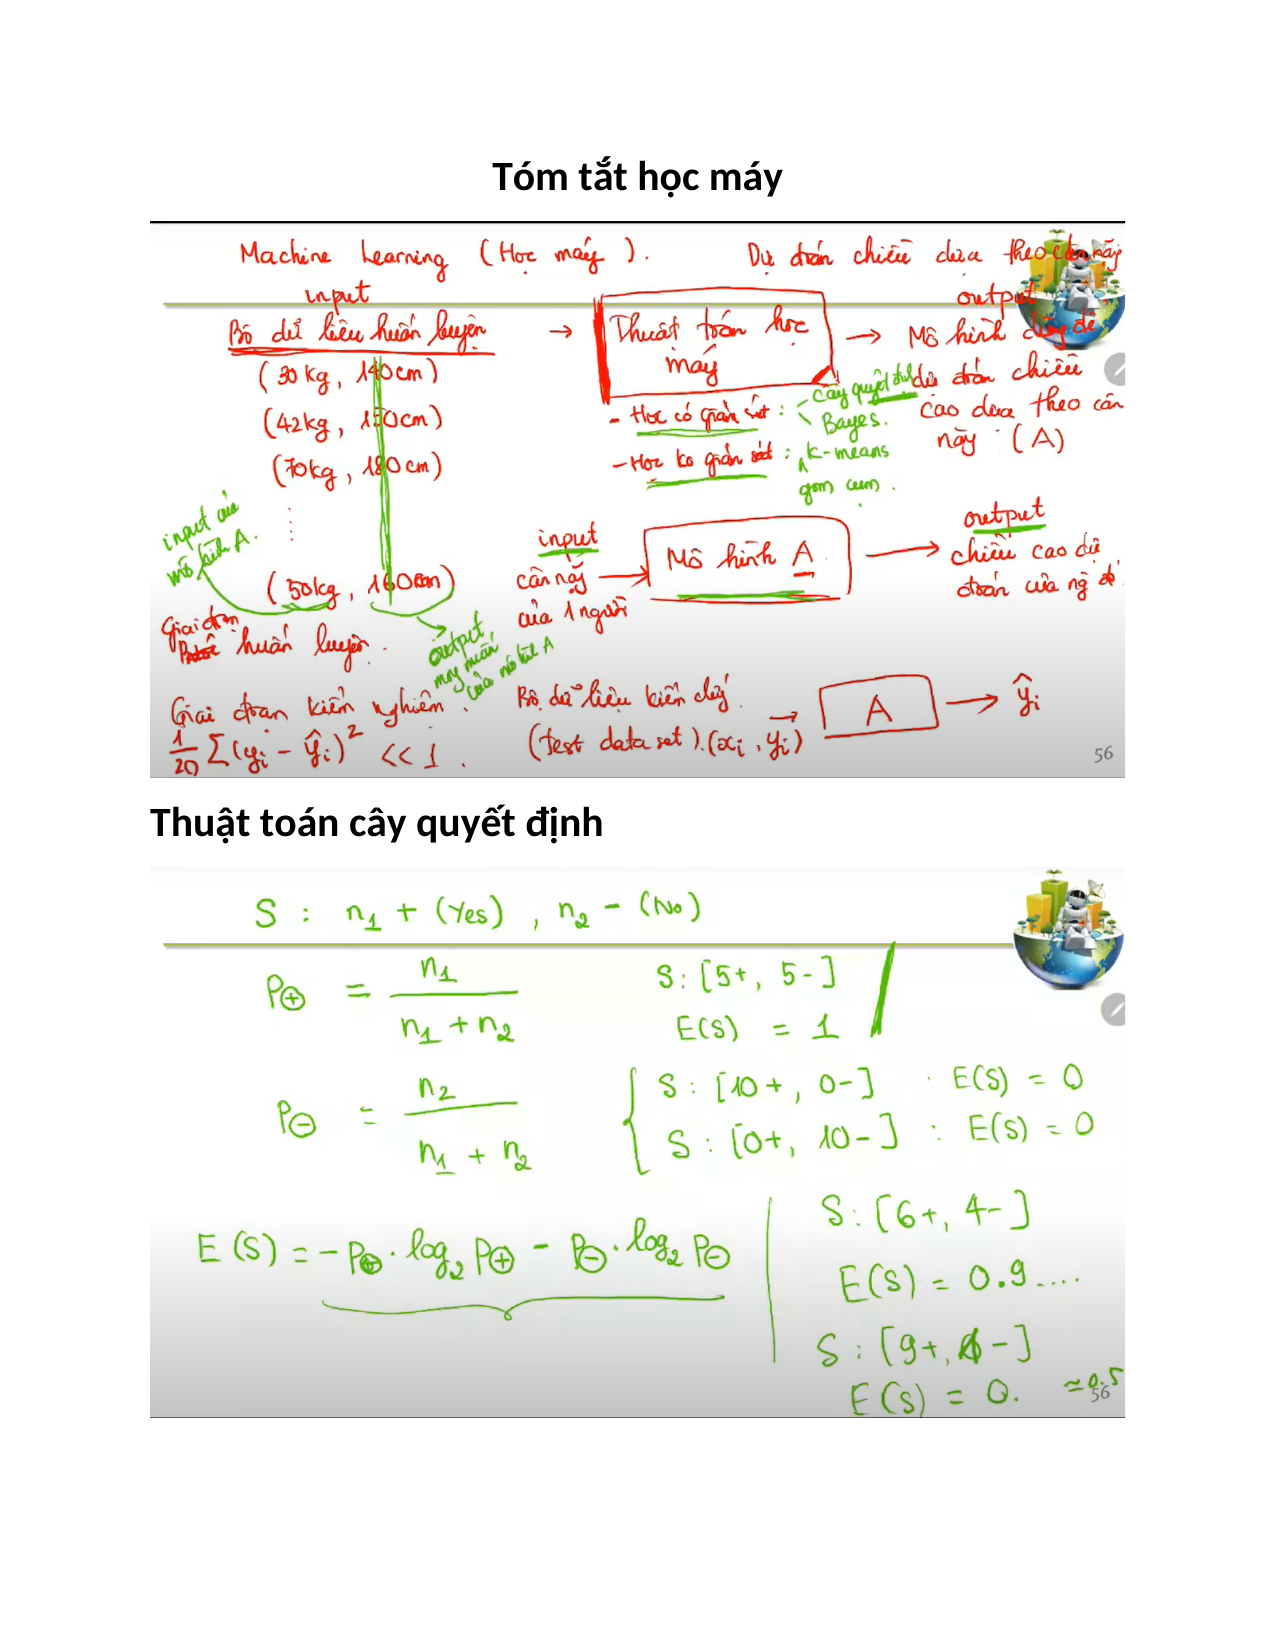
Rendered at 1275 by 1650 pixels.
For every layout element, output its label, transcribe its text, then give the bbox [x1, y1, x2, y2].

text Tóm tắt học máy [150, 150, 1125, 201]
text Thuật toán cây quyết định [150, 796, 1125, 847]
picture [150, 221, 1125, 778]
picture [150, 867, 1125, 1418]
